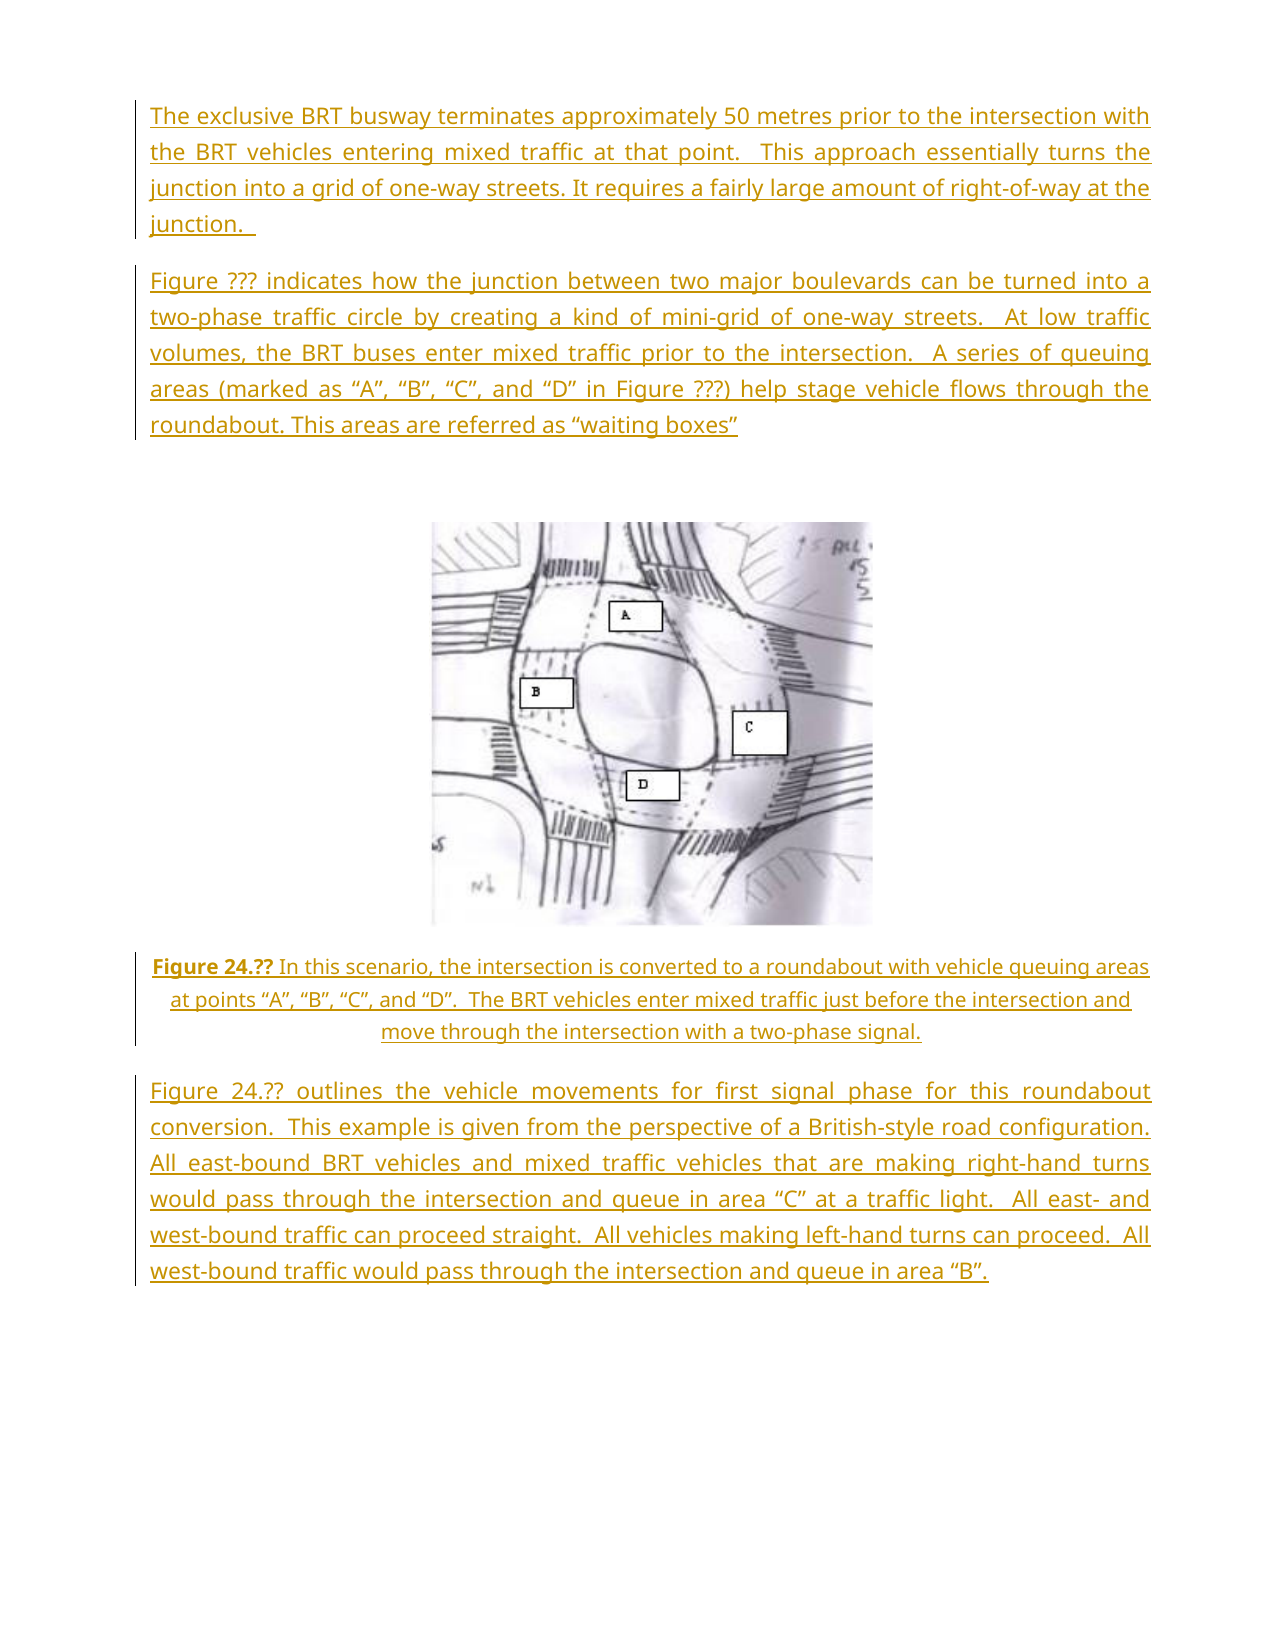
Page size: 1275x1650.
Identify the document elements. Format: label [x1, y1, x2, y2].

picture [429, 522, 873, 927]
